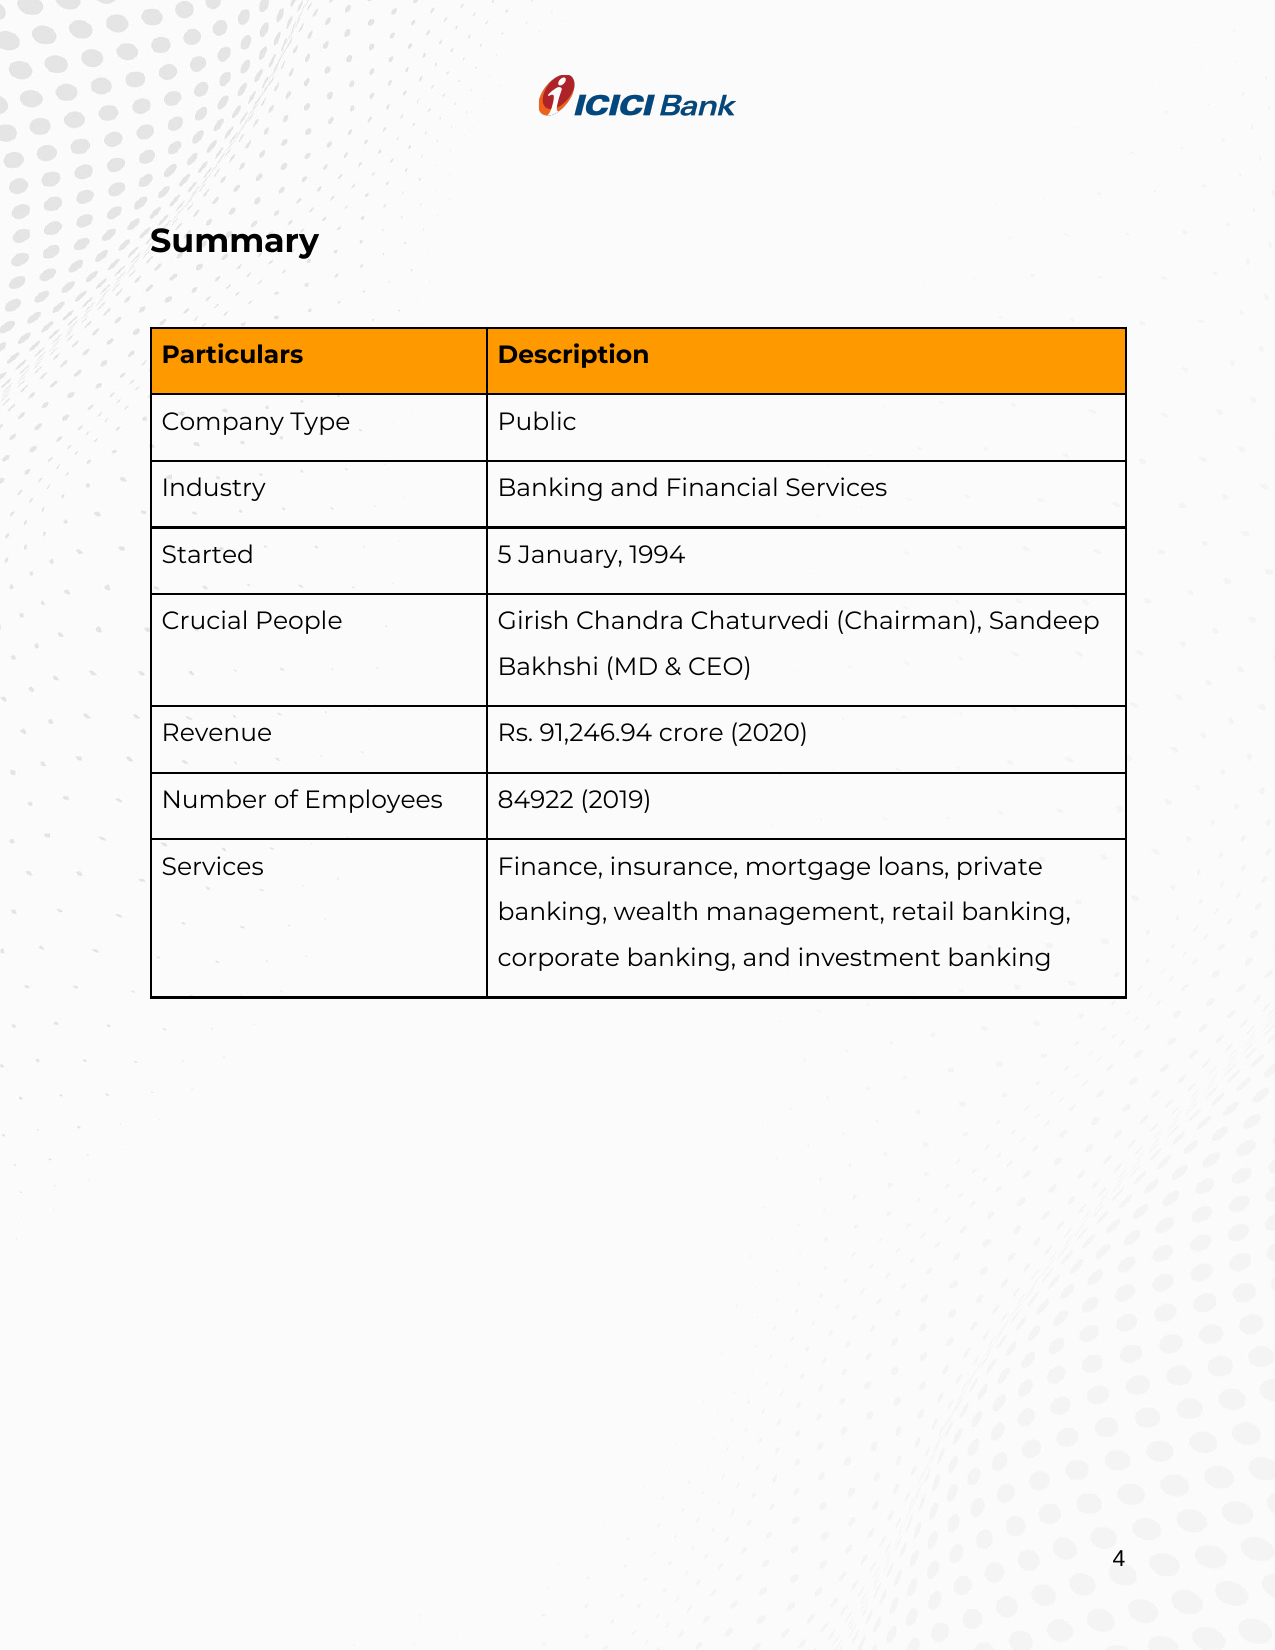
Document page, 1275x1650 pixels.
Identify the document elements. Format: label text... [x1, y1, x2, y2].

table_cell 84922 (2019) [488, 774, 1125, 838]
table_cell Public [488, 395, 1125, 460]
table_cell Finance, insurance, mortgage loans, private banking, wealth management, retail banking, corporate banking, and investment banking [488, 840, 1125, 996]
table_cell Banking and Financial Services [488, 462, 1125, 526]
table_cell Crucial People [152, 595, 486, 705]
table_cell Rs. 91,246.94 crore (2020) [488, 707, 1125, 772]
picture [0, 0, 1275, 1650]
text Summary [150, 220, 1125, 261]
table_header Particulars [152, 329, 486, 393]
table_cell Services [152, 840, 486, 996]
table_cell Number of Employees [152, 774, 486, 838]
table_cell Industry [152, 462, 486, 526]
table_header Description [488, 329, 1125, 393]
table_cell 5 January, 1994 [488, 529, 1125, 593]
table_cell Started [152, 529, 486, 593]
table_cell Revenue [152, 707, 486, 772]
table_cell Company Type [152, 395, 486, 460]
table_cell Girish Chandra Chaturvedi (Chairman), Sandeep Bakhshi (MD & CEO) [488, 595, 1125, 705]
